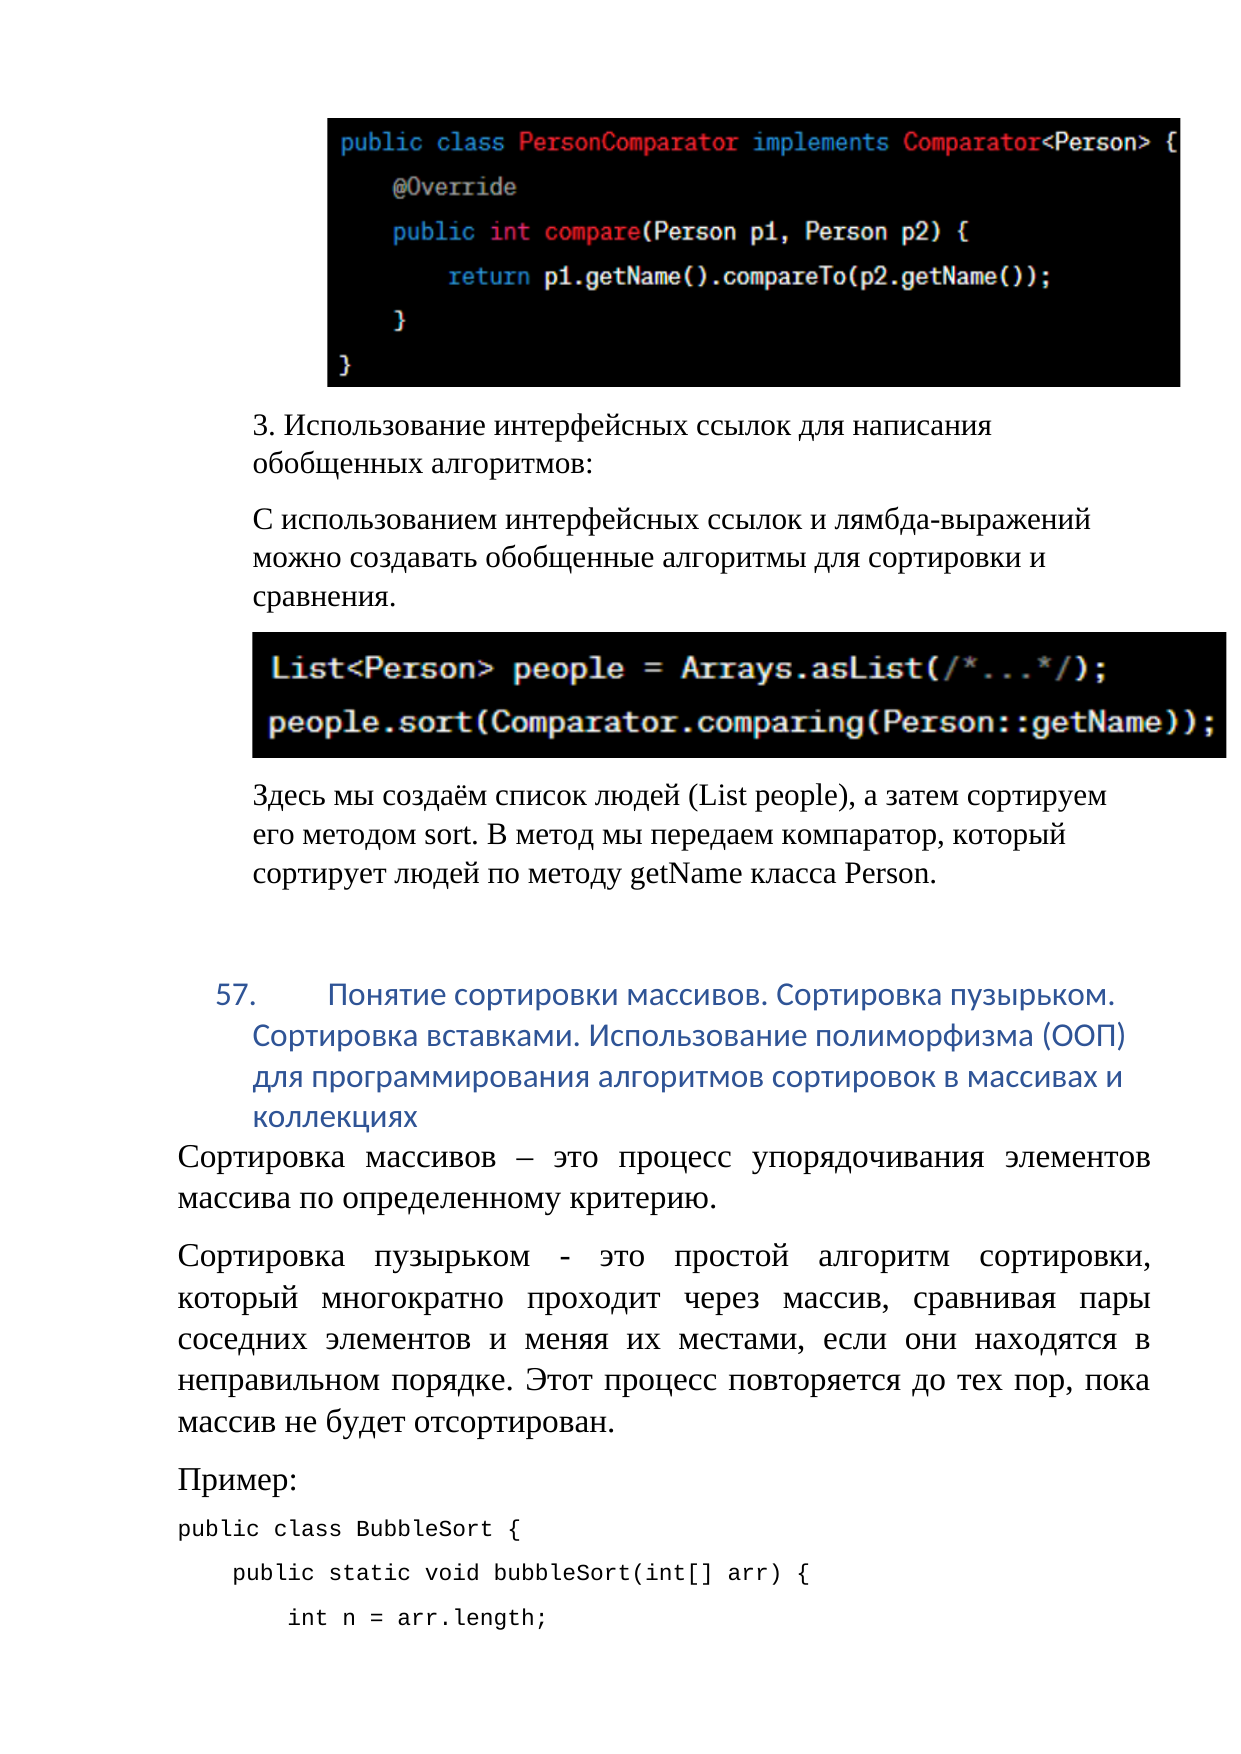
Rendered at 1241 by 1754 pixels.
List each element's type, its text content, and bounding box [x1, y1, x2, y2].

picture [327, 118, 1181, 387]
text public class BubbleSort { [177, 1517, 1152, 1543]
text Пример: [177, 1459, 1152, 1497]
text Сортировка пузырьком - это простой алгоритм сортировки, который многократно проходит через массив, сравнивая пары соседних элементов и меняя их местами, если они находятся в неправильном порядке. Этот процесс повторяется до тех пор, пока массив не будет отсортирован. [177, 1236, 1152, 1439]
picture [252, 632, 1227, 758]
text int n = arr.length; [177, 1606, 1152, 1632]
subtitle Понятие сортировки массивов. Сортировка пузырьком. Сортировка вставками. Использование полиморфизма (ООП) для программирования алгоритмов сортировок в массивах и коллекциях [215, 973, 1152, 1136]
text Здесь мы создаём список людей (List people), а затем сортируем его методом sort. В метод мы передаем компаратор, который сортирует людей по методу getName класса Person. [252, 777, 1152, 890]
text Сортировка массивов – это процесс упорядочивания элементов массива по определенному критерию. [177, 1136, 1152, 1216]
text 3. Использование интерфейсных ссылок для написания обобщенных алгоритмов: [252, 406, 1152, 480]
text public static void bubbleSort(int[] arr) { [177, 1562, 1152, 1588]
text С использованием интерфейсных ссылок и лямбда-выражений можно создавать обобщенные алгоритмы для сортировки и сравнения. [252, 500, 1152, 613]
